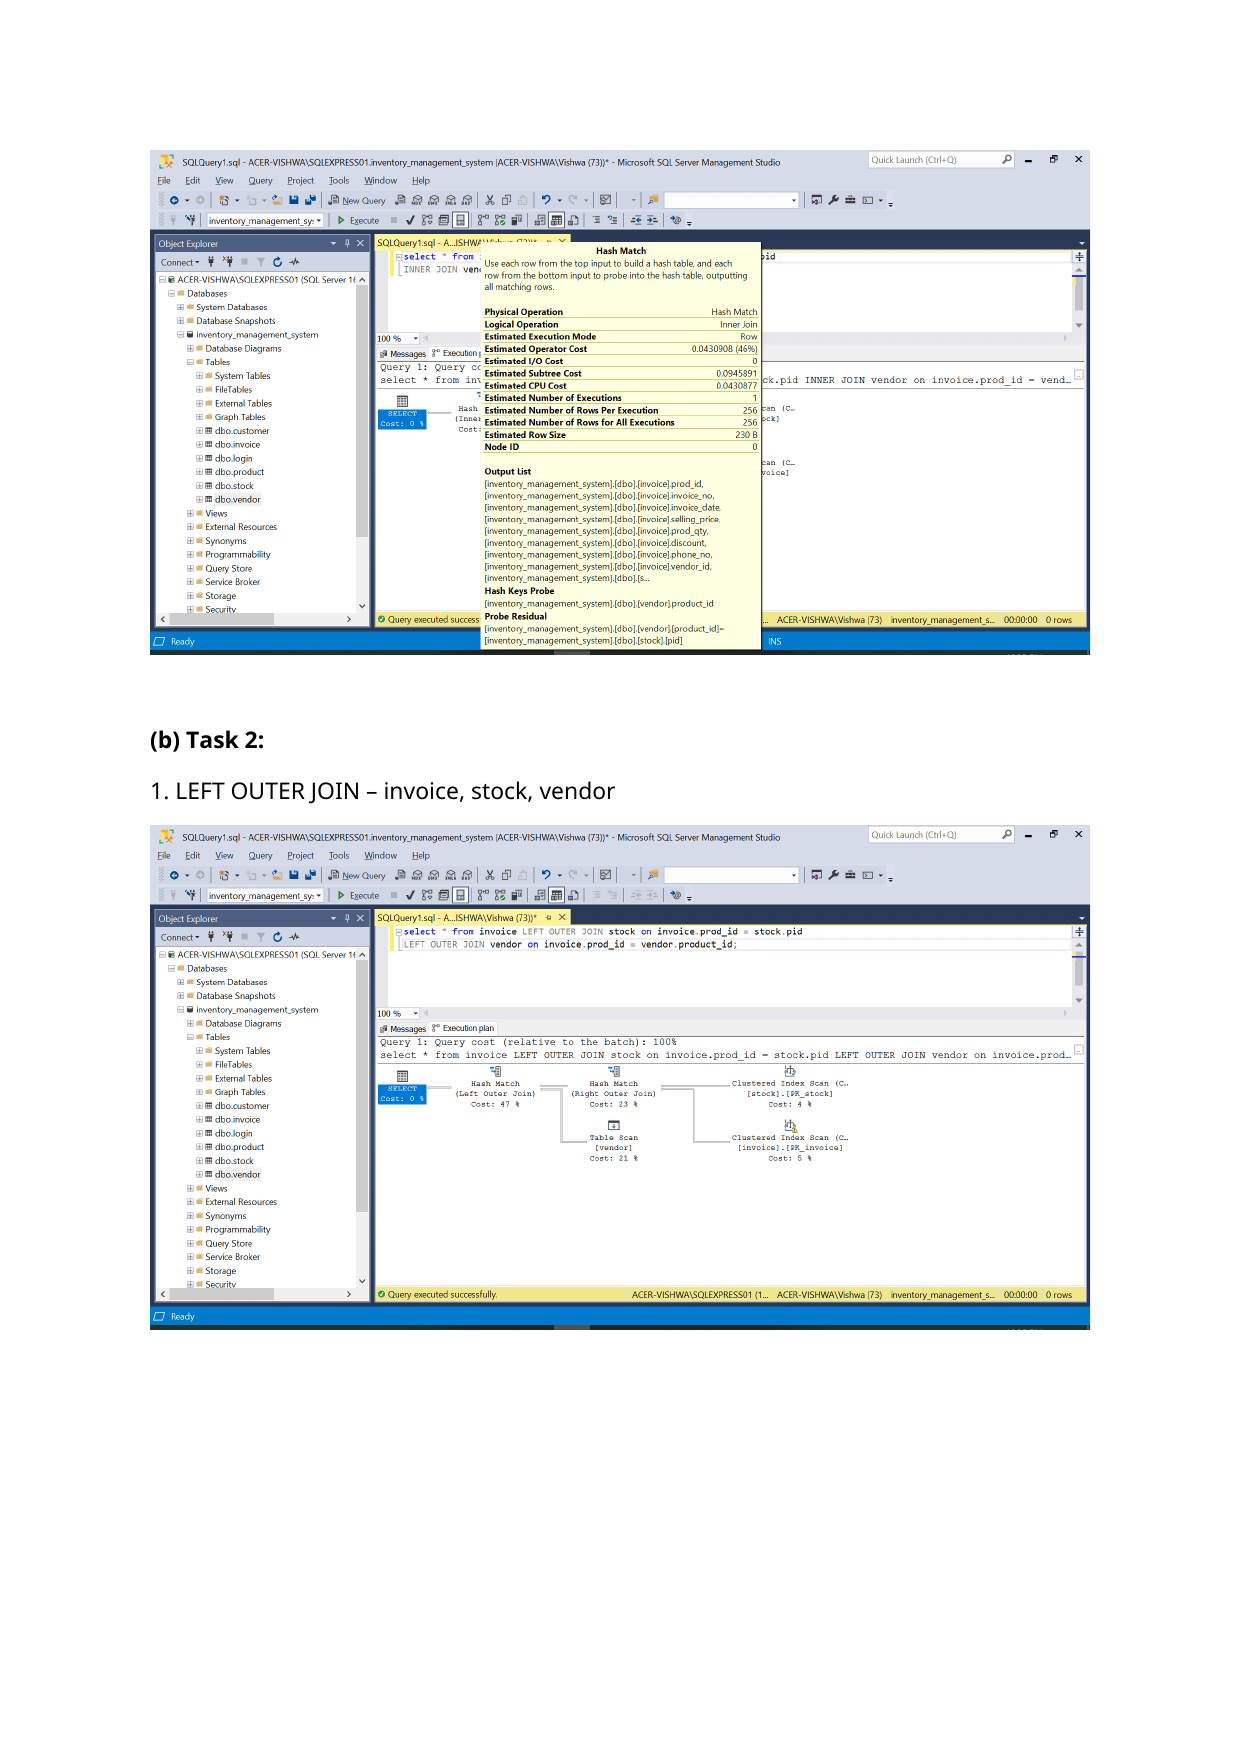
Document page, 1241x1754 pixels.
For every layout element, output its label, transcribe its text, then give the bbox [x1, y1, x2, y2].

picture [150, 825, 1091, 1330]
picture [150, 150, 1091, 655]
text 1. LEFT OUTER JOIN – invoice, stock, vendor [150, 774, 1090, 806]
text (b) Task 2: [150, 724, 1090, 755]
